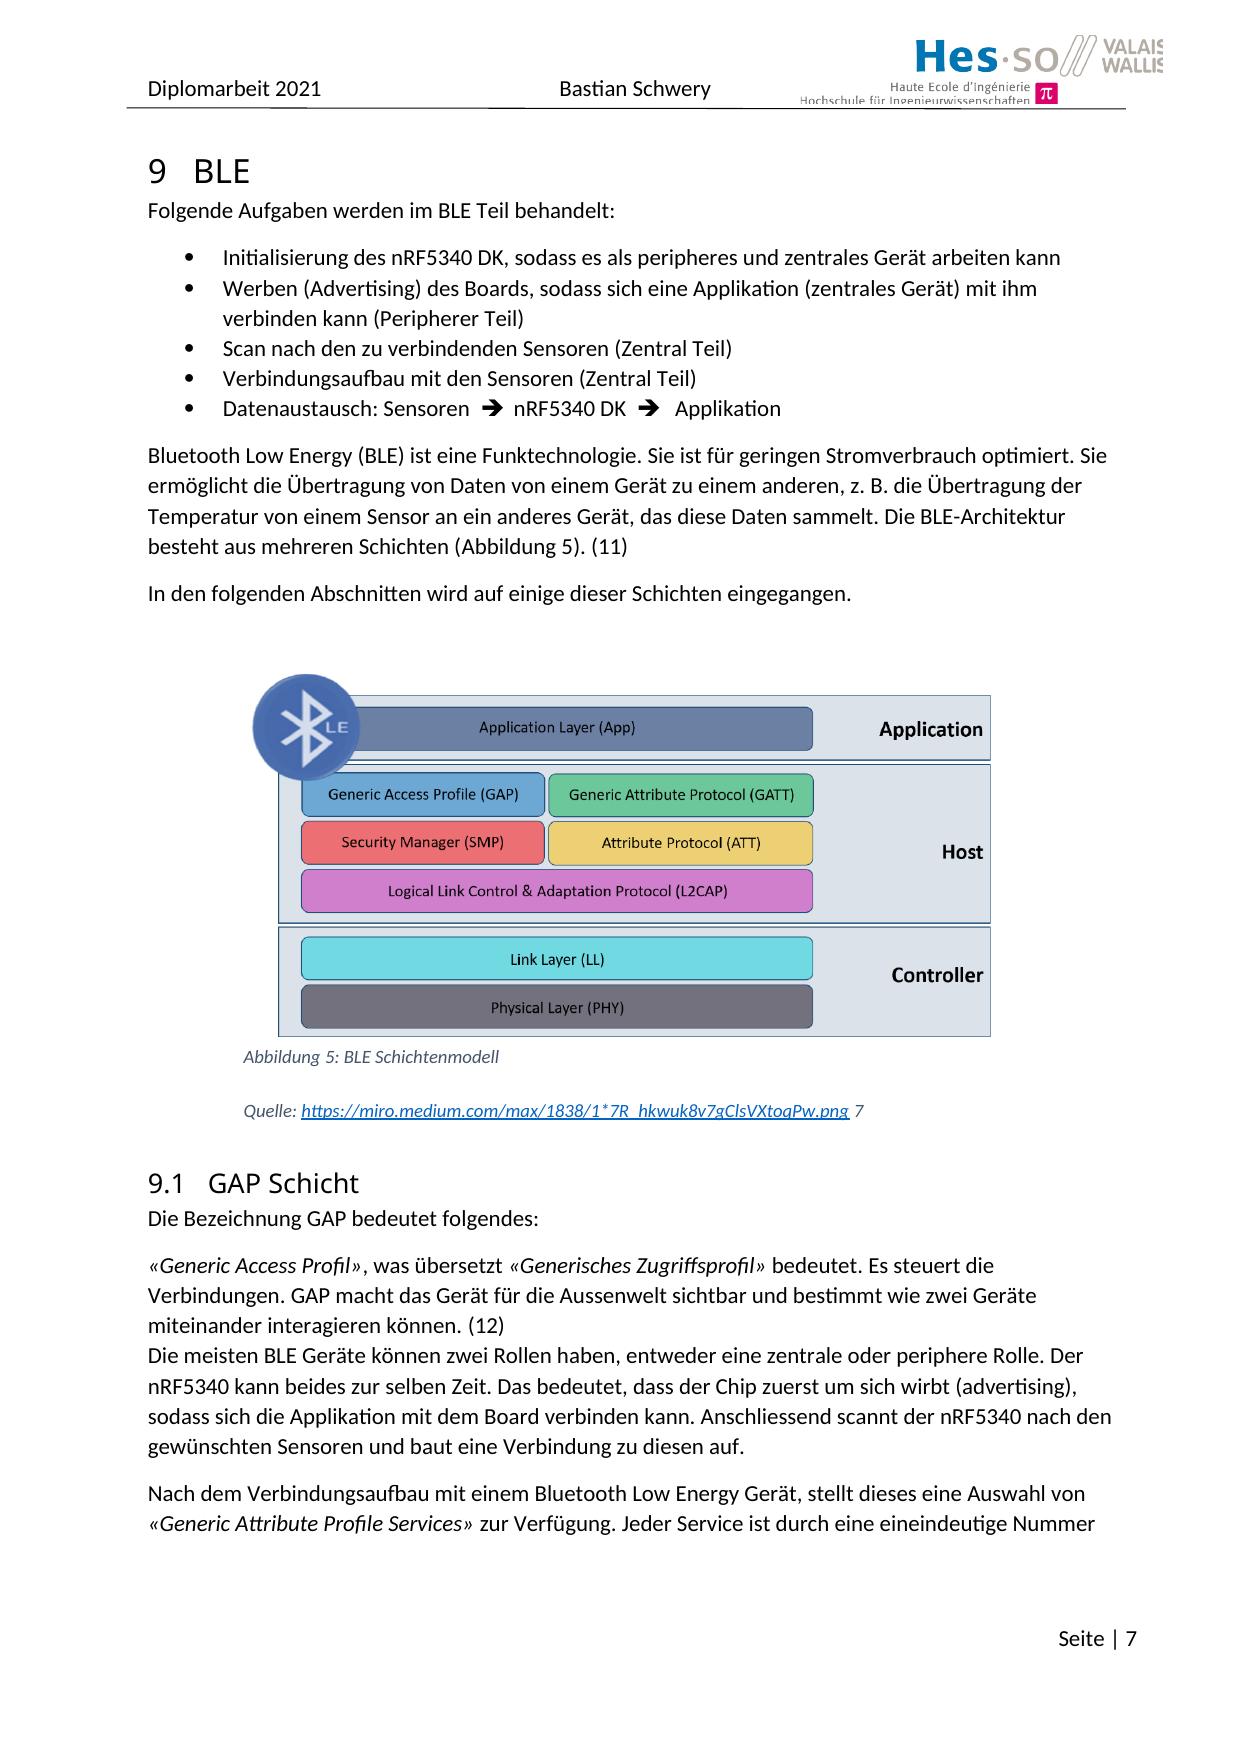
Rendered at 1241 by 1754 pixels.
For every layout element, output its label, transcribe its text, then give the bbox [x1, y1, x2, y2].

list Verbindungsaufbau mit den Sensoren (Zentral Teil) [185, 364, 1137, 392]
list Initialisierung des nRF5340 DK, sodass es als peripheres und zentrales Gerät arbeiten kann [185, 243, 1137, 271]
text Die Bezeichnung GAP bedeutet folgendes: [148, 1204, 1137, 1232]
list Werben (Advertising) des Boards, sodass sich eine Applikation (zentrales Gerät) mit ihm verbinden kann (Peripherer Teil) [185, 274, 1137, 332]
text Folgende Aufgaben werden im BLE Teil behandelt: [148, 197, 1137, 224]
text «Generic Access Profil», was übersetzt «Generisches Zugriffsprofil» bedeutet. Es steuert die Verbindungen. GAP macht das Gerät für die Aussenwelt sichtbar und bestimmt wie zwei Geräte miteinander interagieren können. Die meisten BLE Geräte können zwei Rollen haben, entweder eine zentrale oder periphere Rolle. Der nRF5340 kann beides zur selben Zeit. Das bedeutet, dass der Chip zuerst um sich wirbt (advertising), sodass sich die Applikation mit dem Board verbinden kann. Anschliessend scannt der nRF5340 nach den gewünschten Sensoren und baut eine Verbindung zu diesen auf. [148, 1251, 1137, 1460]
picture [243, 672, 997, 1037]
subtitle BLE [148, 148, 1137, 193]
list Scan nach den zu verbindenden Sensoren (Zentral Teil) [185, 334, 1137, 362]
picture [800, 35, 1163, 104]
text In den folgenden Abschnitten wird auf einige dieser Schichten eingegangen. [148, 579, 1137, 607]
list Datenaustausch: Sensoren nRF5340 DK Applikation [185, 394, 1137, 422]
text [148, 1479, 1137, 1537]
text Bluetooth Low Energy (BLE) ist eine Funktechnologie. Sie ist für geringen Stromverbrauch optimiert. Sie ermöglicht die Übertragung von Daten von einem Gerät zu einem anderen, z. B. die Übertragung der Temperatur von einem Sensor an ein anderes Gerät, das diese Daten sammelt. Die BLE-Architektur besteht aus mehreren Schichten (Abbildung 5). [148, 441, 1137, 560]
